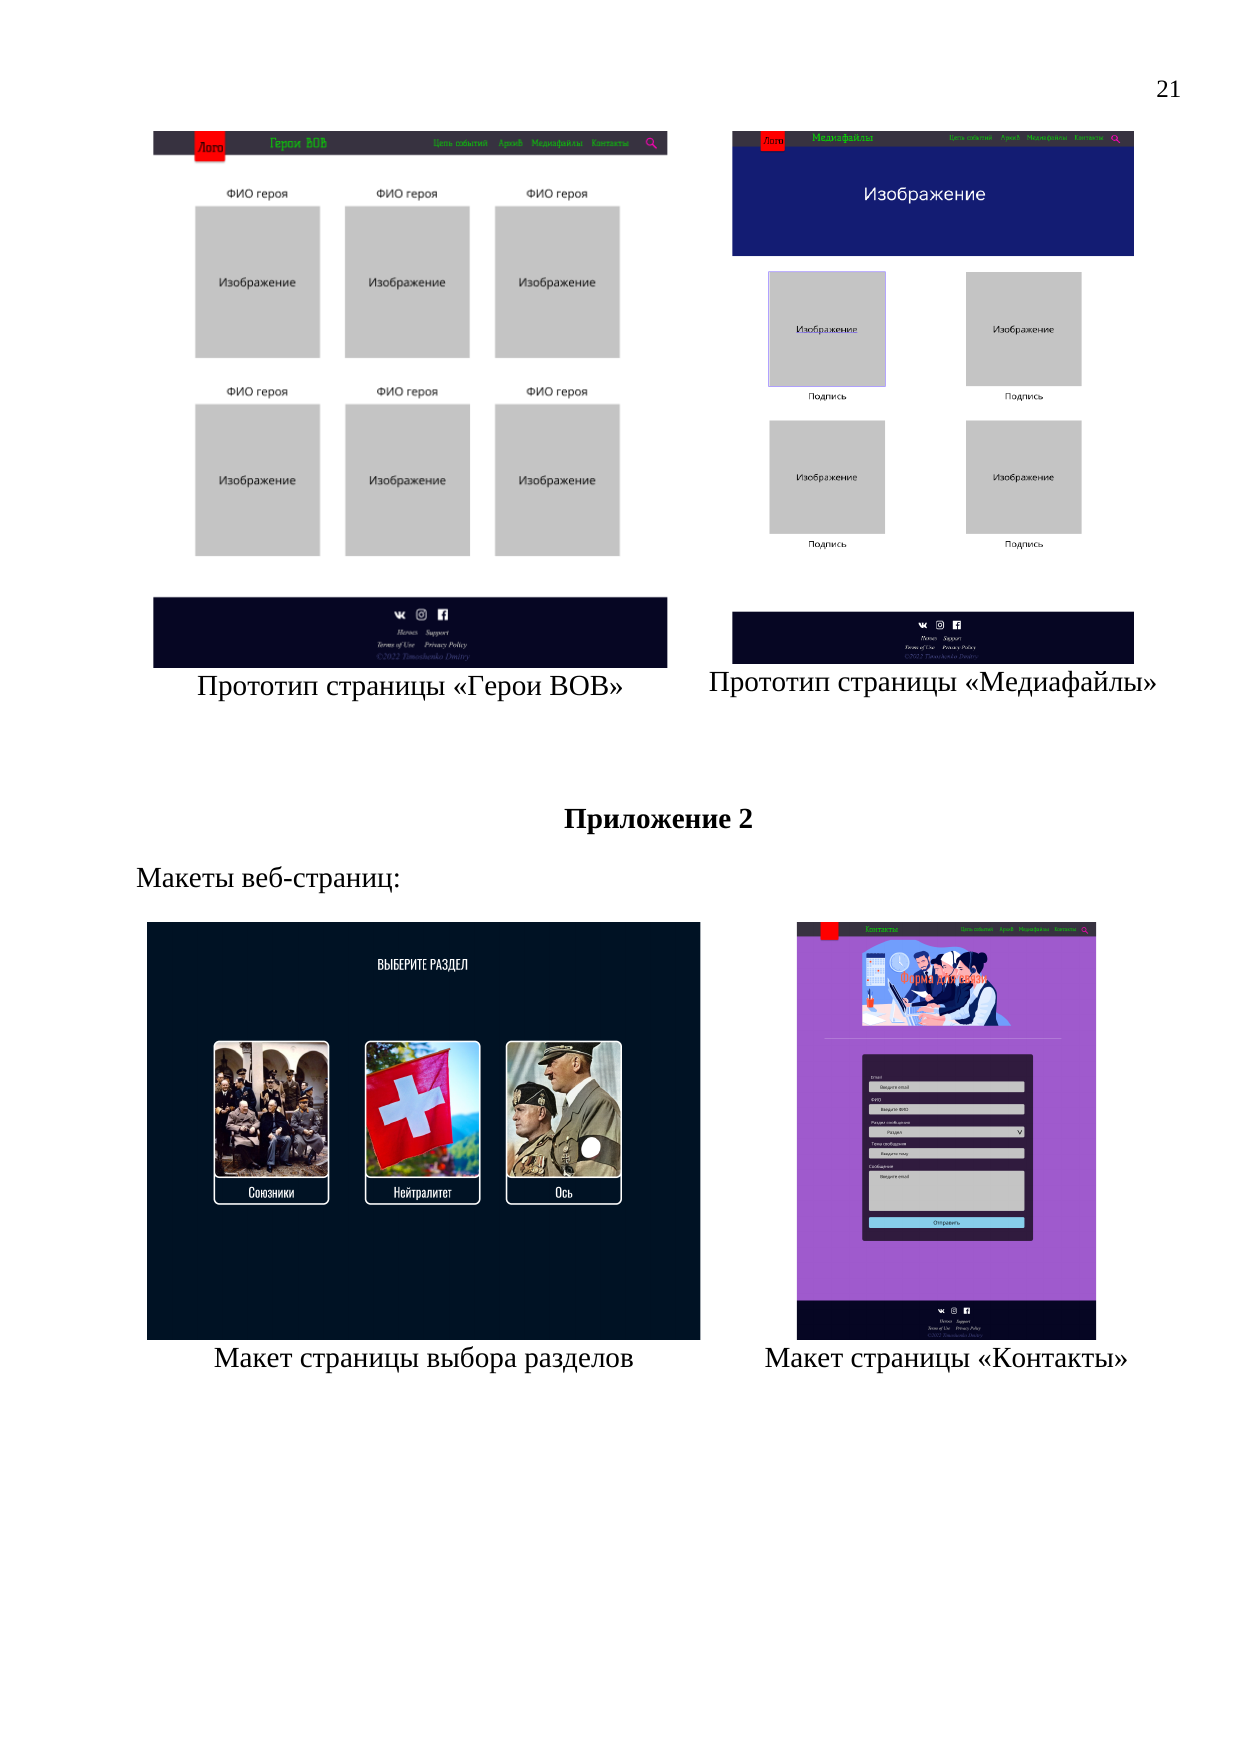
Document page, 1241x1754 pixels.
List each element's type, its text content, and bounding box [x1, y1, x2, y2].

table_header Макет страницы выбора разделов [136, 923, 712, 1402]
table_header Макет страницы «Контакты» [712, 923, 1181, 1402]
text Макеты веб-страниц: [136, 860, 1181, 893]
text Приложение 2 [136, 801, 1181, 835]
table_cell Прототип страницы «Медиафайлы» [685, 131, 1181, 730]
picture [732, 131, 1134, 664]
table_cell Прототип страницы «Герои ВОВ» [136, 131, 685, 730]
picture [153, 131, 668, 668]
picture [796, 922, 1097, 1340]
picture [147, 922, 701, 1340]
